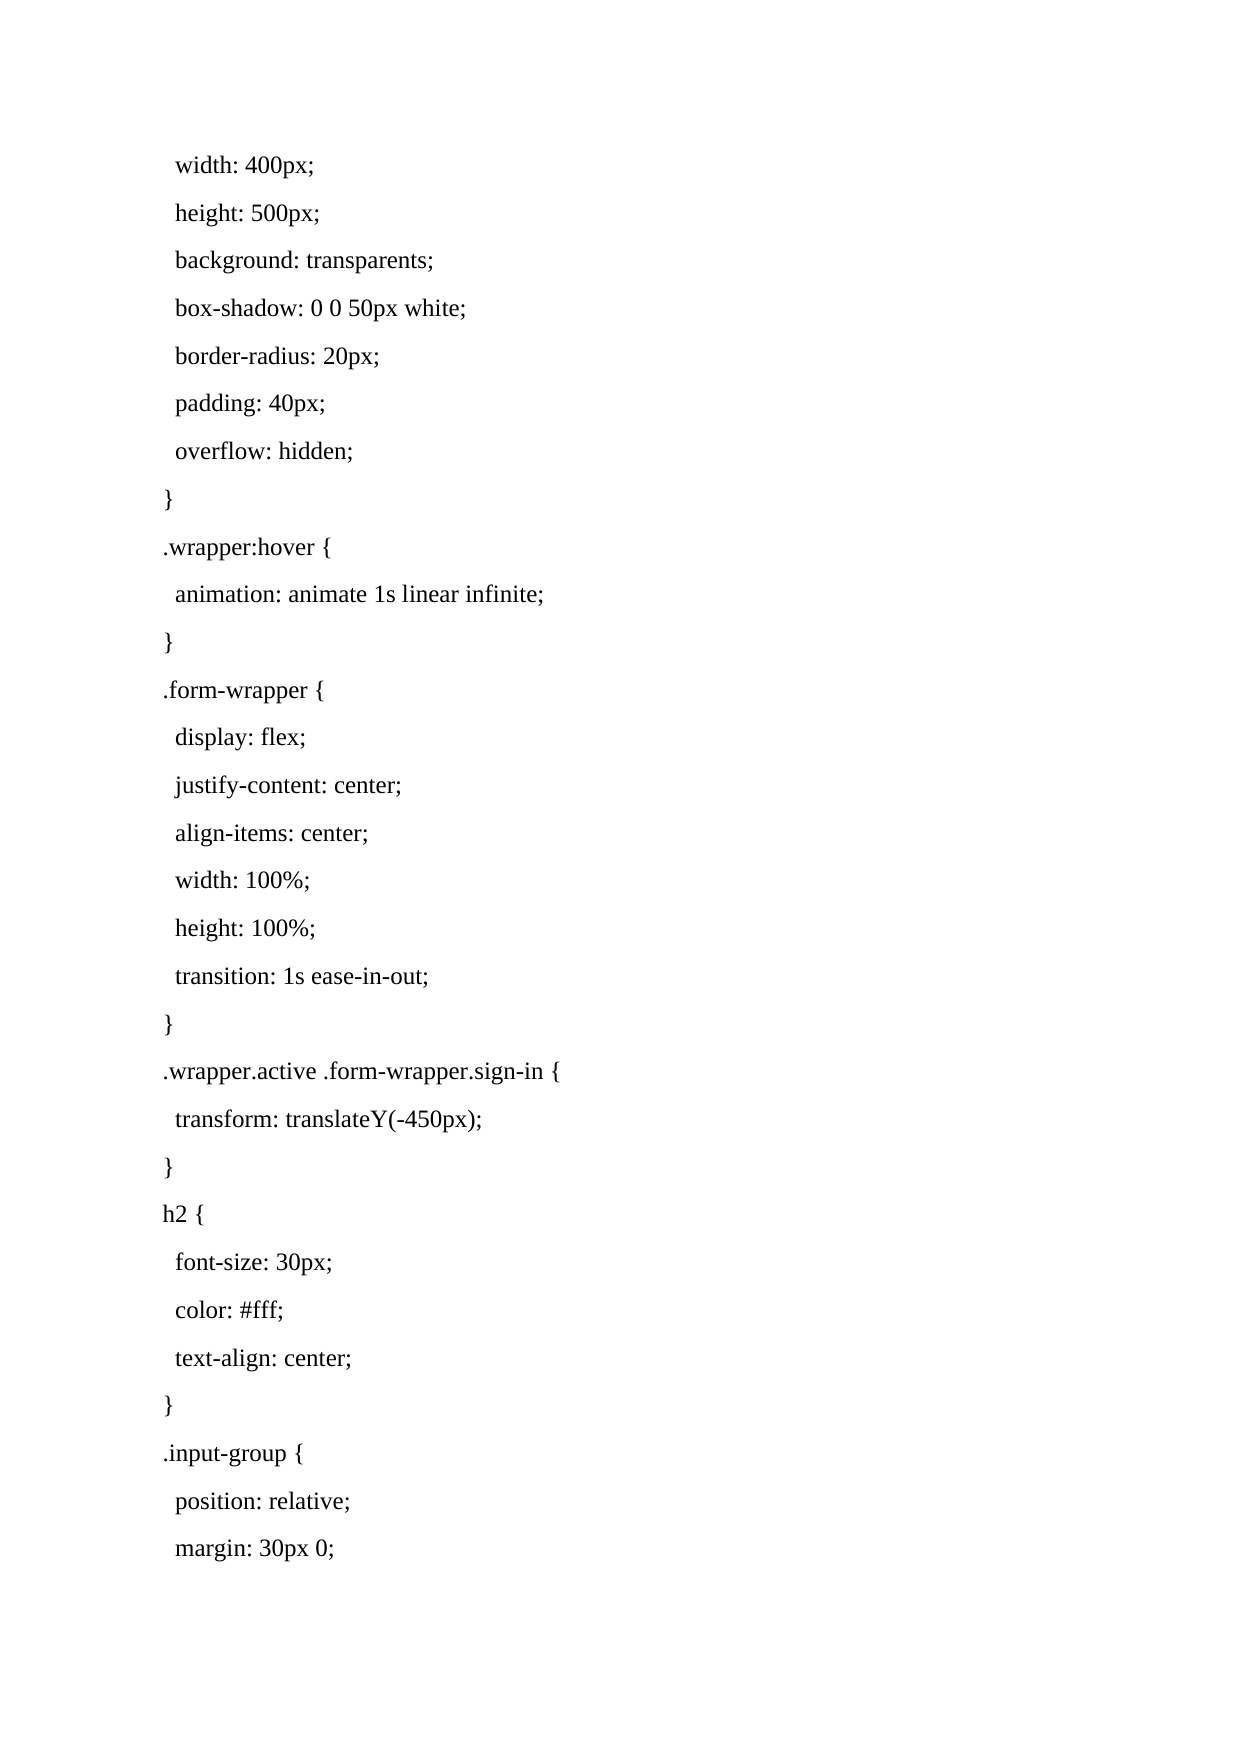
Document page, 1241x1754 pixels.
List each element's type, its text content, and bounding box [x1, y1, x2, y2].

text width: 100%; [150, 866, 1090, 894]
text margin: 30px 0; [150, 1533, 1090, 1562]
text .wrapper.active .form-wrapper.sign-in { [150, 1056, 1090, 1085]
text transform: translateY(-450px); [150, 1104, 1090, 1133]
text width: 400px; [150, 150, 1090, 179]
text box-shadow: 0 0 50px white; [150, 293, 1090, 322]
text justify-content: center; [150, 770, 1090, 799]
text border-radius: 20px; [150, 341, 1090, 369]
text } [150, 1009, 1090, 1037]
text h2 { [150, 1199, 1090, 1228]
text .wrapper:hover { [150, 532, 1090, 560]
text font-size: 30px; [150, 1247, 1090, 1276]
text } [150, 484, 1090, 513]
text height: 500px; [150, 198, 1090, 226]
text padding: 40px; [150, 388, 1090, 417]
text height: 100%; [150, 913, 1090, 942]
text } [150, 1390, 1090, 1419]
text overflow: hidden; [150, 436, 1090, 465]
text } [150, 1152, 1090, 1181]
text position: relative; [150, 1486, 1090, 1514]
text transition: 1s ease-in-out; [150, 961, 1090, 990]
text .form-wrapper { [150, 675, 1090, 703]
text animation: animate 1s linear infinite; [150, 579, 1090, 608]
text } [150, 627, 1090, 656]
text color: #fff; [150, 1295, 1090, 1324]
text text-align: center; [150, 1343, 1090, 1371]
text display: flex; [150, 722, 1090, 751]
text background: transparents; [150, 245, 1090, 274]
text .input-group { [150, 1438, 1090, 1467]
text align-items: center; [150, 818, 1090, 847]
